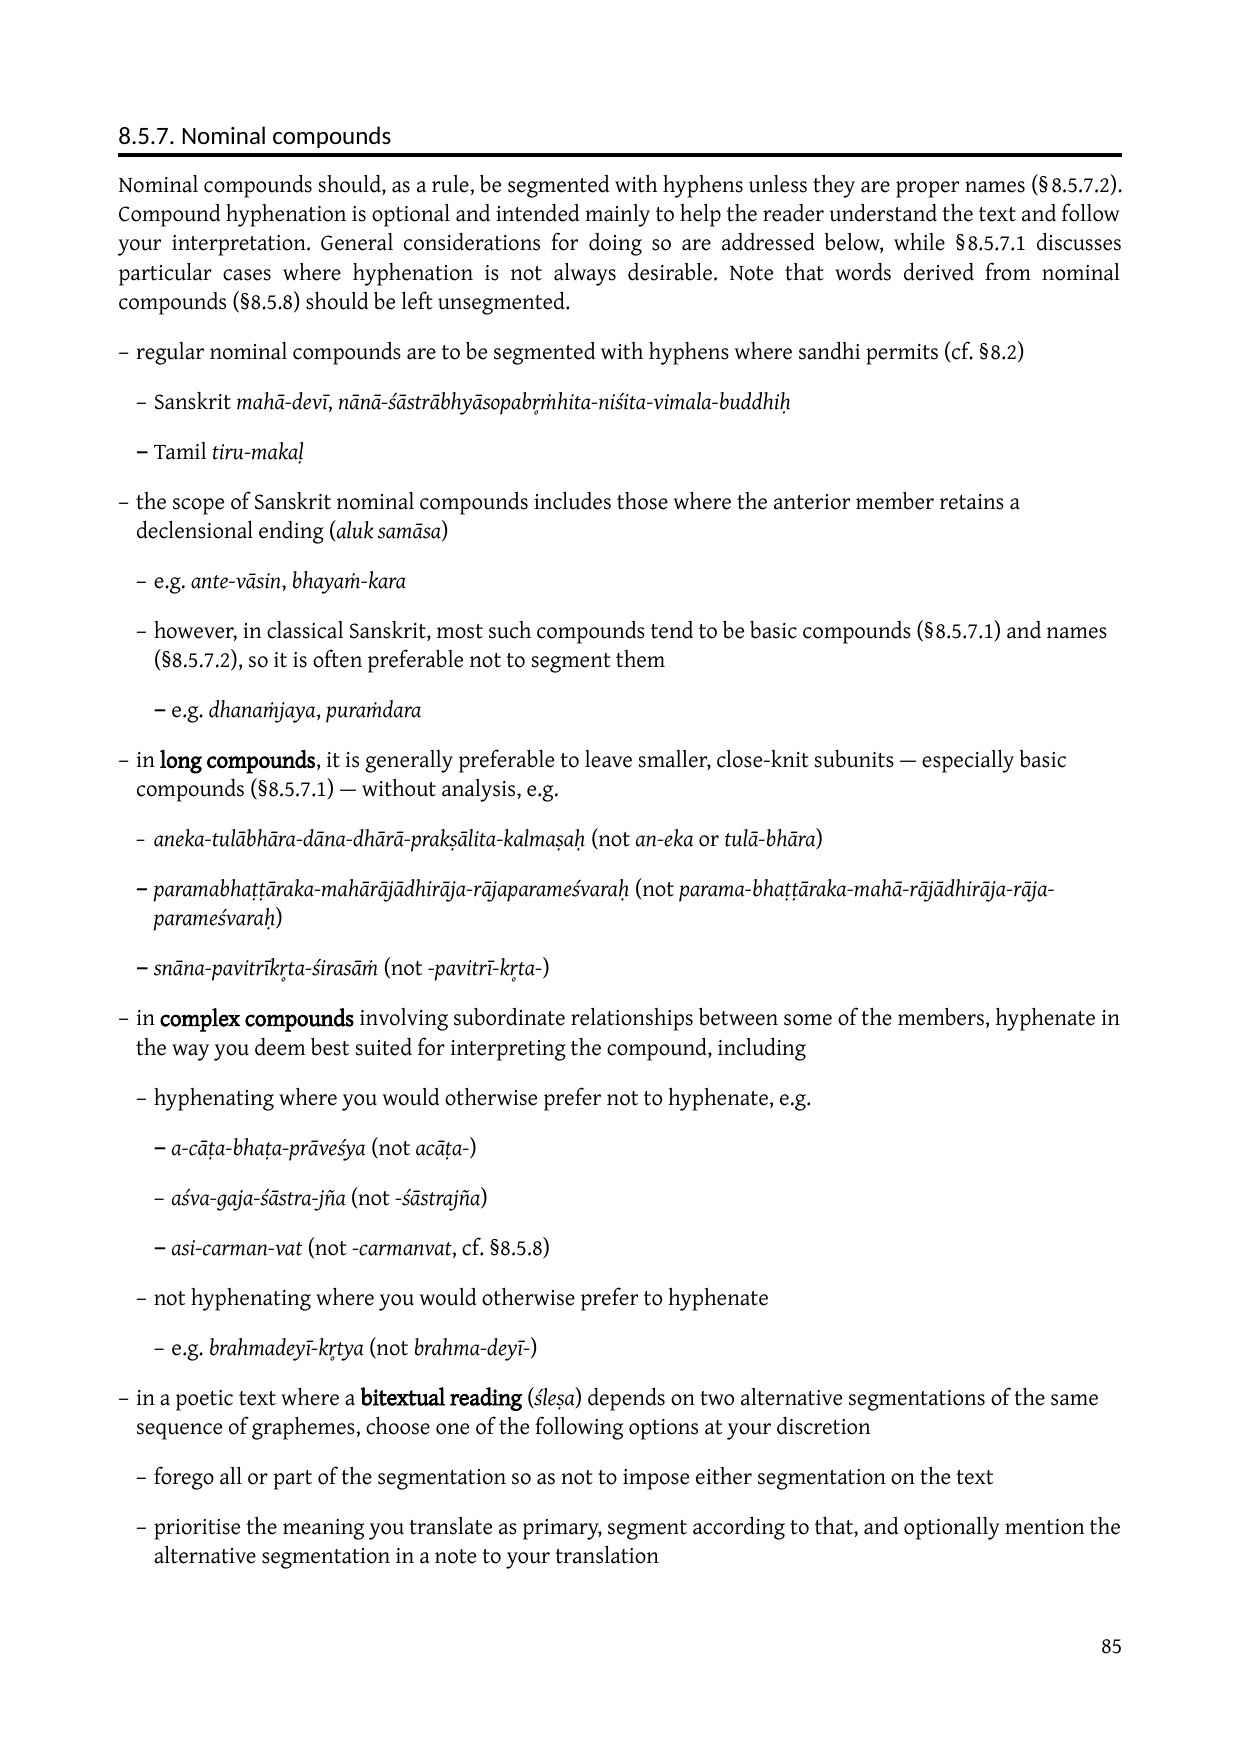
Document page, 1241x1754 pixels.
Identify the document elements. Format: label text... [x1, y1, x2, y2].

list prioritise the meaning you translate as primary, segment according to that, and optionally mention the alternative segmentation in a note to your translation [136, 1511, 1122, 1569]
list regular nominal compounds are to be segmented with hyphens where sandhi permits (cf. §8.2) [118, 336, 1122, 365]
list in complex compounds involving subordinate relationships between some of the members, hyphenate in the way you deem best suited for interpreting the compound, including [118, 1002, 1122, 1061]
list snāna-pavitrīkr̥ta-śirasāṁ (not -pavitrī-kr̥ta-) [136, 952, 1122, 982]
list Tamil tiru-makaḷ [136, 436, 1122, 465]
list in a poetic text where a bitextual reading (śleṣa) depends on two alternative segmentations of the same sequence of graphemes, choose one of the following options at your discretion [118, 1382, 1122, 1440]
text Nominal compounds should, as a rule, be segmented with hyphens unless they are proper names (§8.5.7.2). Compound hyphenation is optional and intended mainly to help the reader understand the text and follow your interpretation. General considerations for doing so are addressed below, while §8.5.7.1 discusses particular cases where hyphenation is not always desirable. Note that words derived from nominal compounds (§8.5.8) should be left unsegmented. [118, 169, 1122, 315]
list hyphenating where you would otherwise prefer not to hyphenate, e.g. [136, 1082, 1122, 1111]
list Sanskrit mahā-devī, nānā-śāstrābhyāsopabr̥ṁhita-niśita-vimala-buddhiḥ [136, 386, 1122, 415]
list the scope of Sanskrit nominal compounds includes those where the anterior member retains a declensional ending (aluk samāsa) [118, 486, 1122, 544]
subtitle Nominal compounds [118, 118, 1122, 153]
list in long compounds, it is generally preferable to leave smaller, close-knit subunits — especially basic compounds (§8.5.7.1) — without analysis, e.g. [118, 744, 1122, 802]
list aśva-gaja-śāstra-jña (not -śāstrajña) [153, 1182, 1122, 1211]
list paramabhaṭṭāraka-mahārājādhirāja-rājaparameśvaraḥ (not parama-bhaṭṭāraka-mahā-rājādhirāja-rāja-parameśvaraḥ) [136, 873, 1122, 932]
list not hyphenating where you would otherwise prefer to hyphenate [136, 1282, 1122, 1311]
list however, in classical Sanskrit, most such compounds tend to be basic compounds (§8.5.7.1) and names (§8.5.7.2), so it is often preferable not to segment them [136, 615, 1122, 673]
list e.g. brahmadeyī-kr̥tya (not brahma-deyī-) [153, 1332, 1122, 1361]
list aneka-tulābhāra-dāna-dhārā-prakṣālita-kalmaṣaḥ (not an-eka or tulā-bhāra) [136, 823, 1122, 852]
list asi-carman-vat (not -carmanvat, cf. §8.5.8) [153, 1232, 1122, 1261]
list e.g. ante-vāsin, bhayaṁ-kara [136, 565, 1122, 594]
list a-cāṭa-bhaṭa-prāveśya (not acāṭa-) [153, 1132, 1122, 1161]
list forego all or part of the segmentation so as not to impose either segmentation on the text [136, 1461, 1122, 1490]
list e.g. dhanaṁjaya, puraṁdara [153, 694, 1122, 723]
